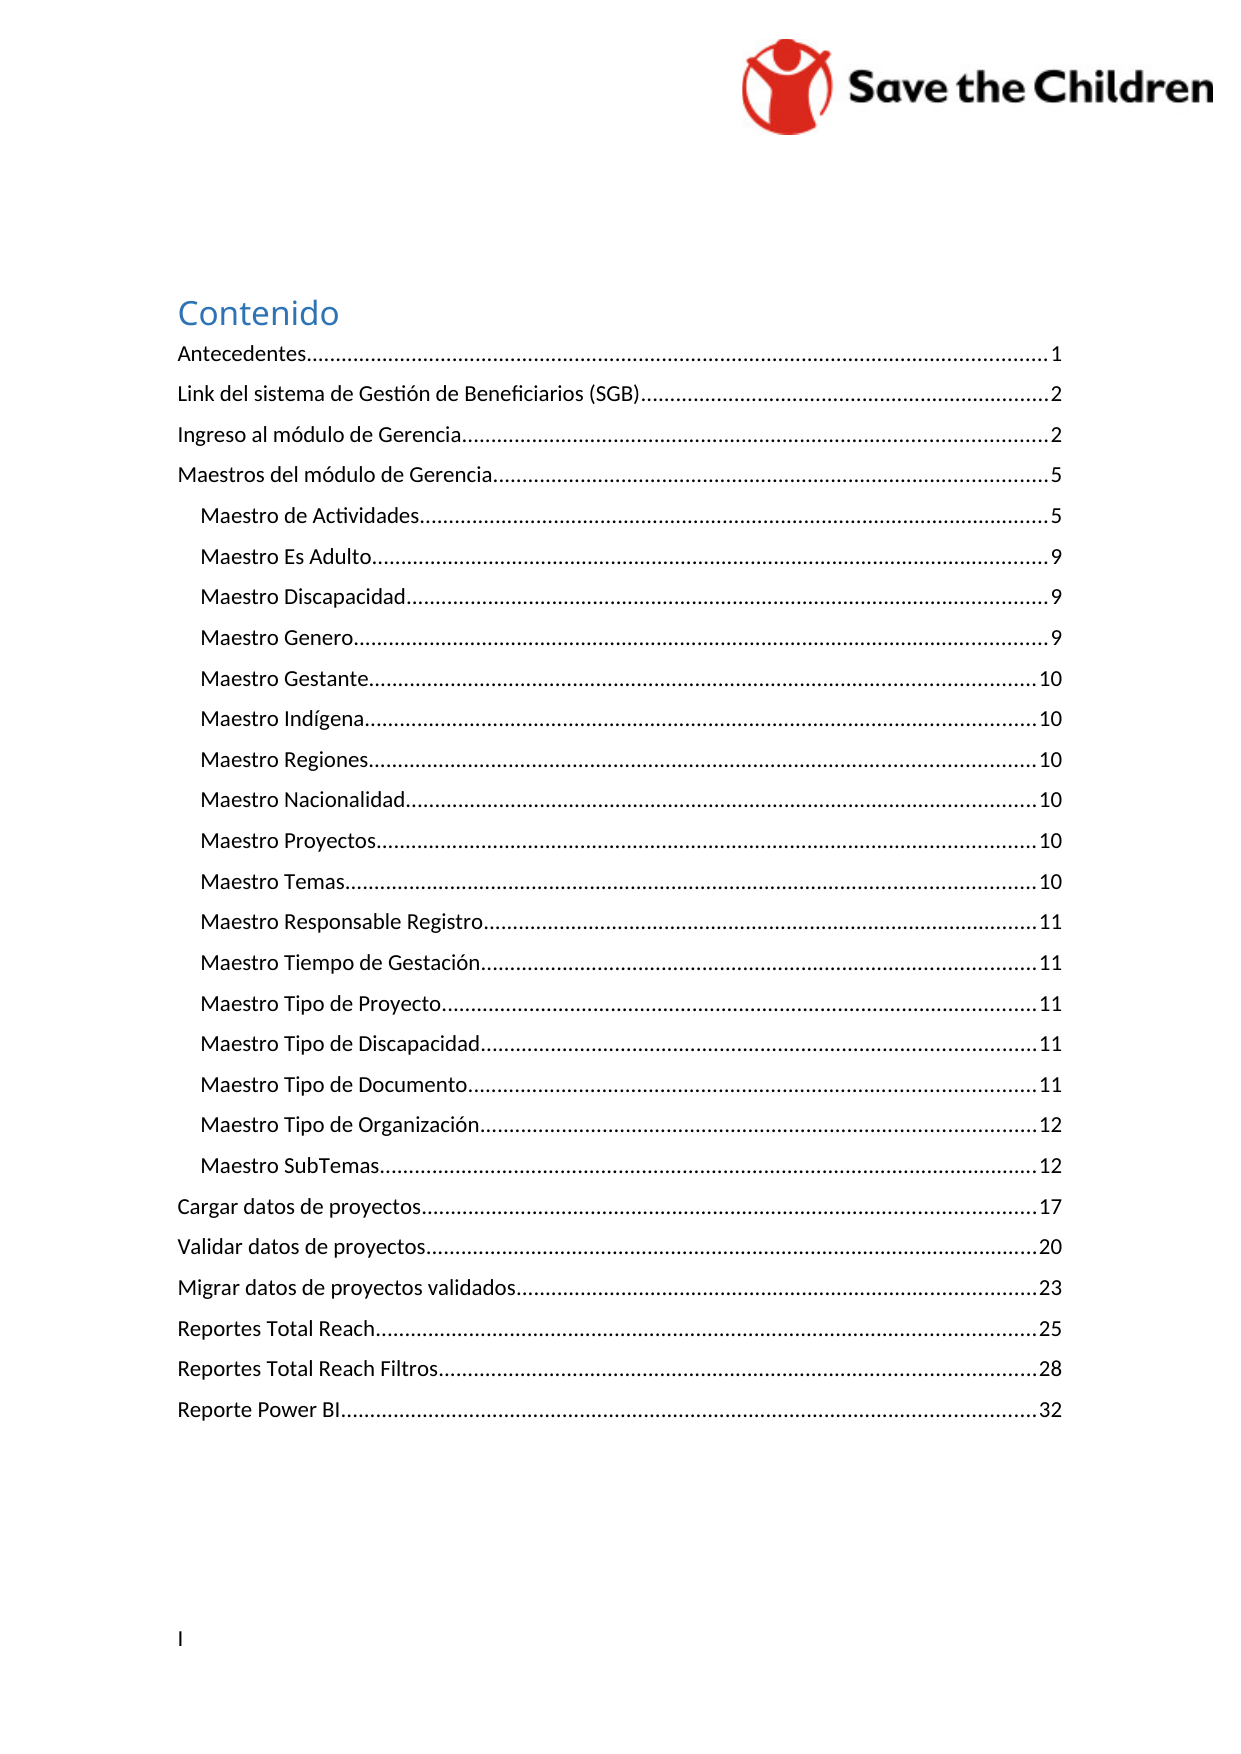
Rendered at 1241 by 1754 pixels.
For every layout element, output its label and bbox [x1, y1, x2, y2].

picture [742, 39, 1213, 135]
